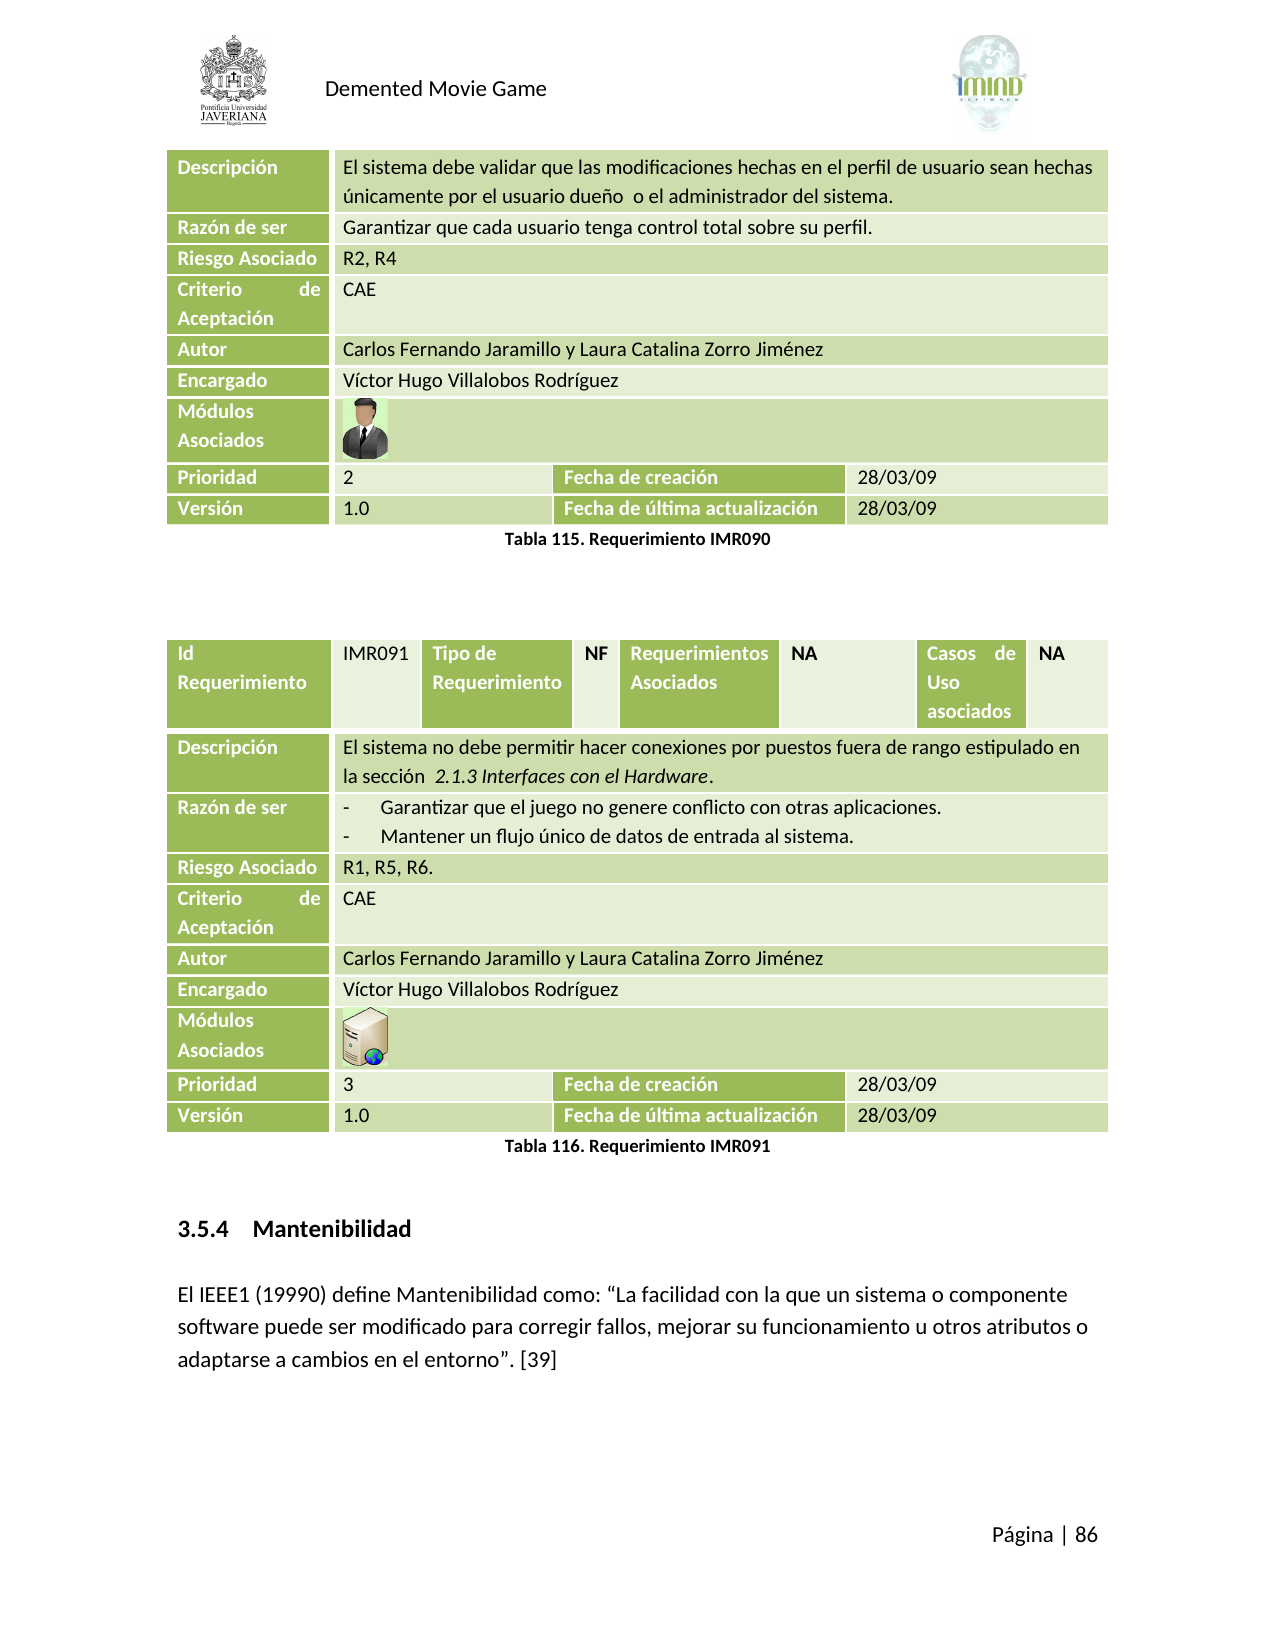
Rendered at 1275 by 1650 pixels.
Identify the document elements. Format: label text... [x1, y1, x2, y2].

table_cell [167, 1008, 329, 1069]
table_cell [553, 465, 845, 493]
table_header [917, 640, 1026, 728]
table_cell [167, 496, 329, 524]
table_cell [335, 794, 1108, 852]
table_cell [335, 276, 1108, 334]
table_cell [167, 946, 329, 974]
picture [200, 35, 267, 126]
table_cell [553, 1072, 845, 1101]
picture [342, 1007, 388, 1066]
text Tabla 116. Requerimiento IMR091 [177, 1134, 1098, 1157]
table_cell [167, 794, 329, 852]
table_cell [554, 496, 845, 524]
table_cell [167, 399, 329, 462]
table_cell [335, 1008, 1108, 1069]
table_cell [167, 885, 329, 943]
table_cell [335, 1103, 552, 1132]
text El IEEE1 (19990) define Mantenibilidad como: “La facilidad con la que un sistema o componente software puede ser modificado para corregir fallos, mejorar su funcionamiento u otros atributos o adaptarse a cambios en el entorno”. [39] [177, 1280, 1098, 1373]
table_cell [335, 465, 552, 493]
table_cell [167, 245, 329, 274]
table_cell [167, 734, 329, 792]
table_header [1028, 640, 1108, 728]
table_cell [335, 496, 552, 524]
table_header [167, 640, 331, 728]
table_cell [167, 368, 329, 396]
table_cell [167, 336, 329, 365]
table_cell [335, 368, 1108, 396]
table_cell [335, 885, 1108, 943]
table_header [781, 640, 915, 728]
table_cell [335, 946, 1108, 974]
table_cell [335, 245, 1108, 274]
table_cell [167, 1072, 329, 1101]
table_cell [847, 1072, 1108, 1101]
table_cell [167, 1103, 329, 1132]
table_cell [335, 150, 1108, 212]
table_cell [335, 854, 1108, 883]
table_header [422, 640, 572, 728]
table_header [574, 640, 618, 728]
picture [342, 398, 388, 459]
text Tabla 115. Requerimiento IMR090 [177, 527, 1098, 549]
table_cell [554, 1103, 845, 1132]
subtitle Mantenibilidad [177, 1213, 1098, 1244]
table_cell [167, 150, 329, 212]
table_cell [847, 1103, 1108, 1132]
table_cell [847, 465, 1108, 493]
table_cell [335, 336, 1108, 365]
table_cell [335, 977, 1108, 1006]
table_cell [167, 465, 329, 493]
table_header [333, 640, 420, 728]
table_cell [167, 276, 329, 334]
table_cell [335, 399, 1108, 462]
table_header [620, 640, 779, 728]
picture [951, 35, 1033, 138]
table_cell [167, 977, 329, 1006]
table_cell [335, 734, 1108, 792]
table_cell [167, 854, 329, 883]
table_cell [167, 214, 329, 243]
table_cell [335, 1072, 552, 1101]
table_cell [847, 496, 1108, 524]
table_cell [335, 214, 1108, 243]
